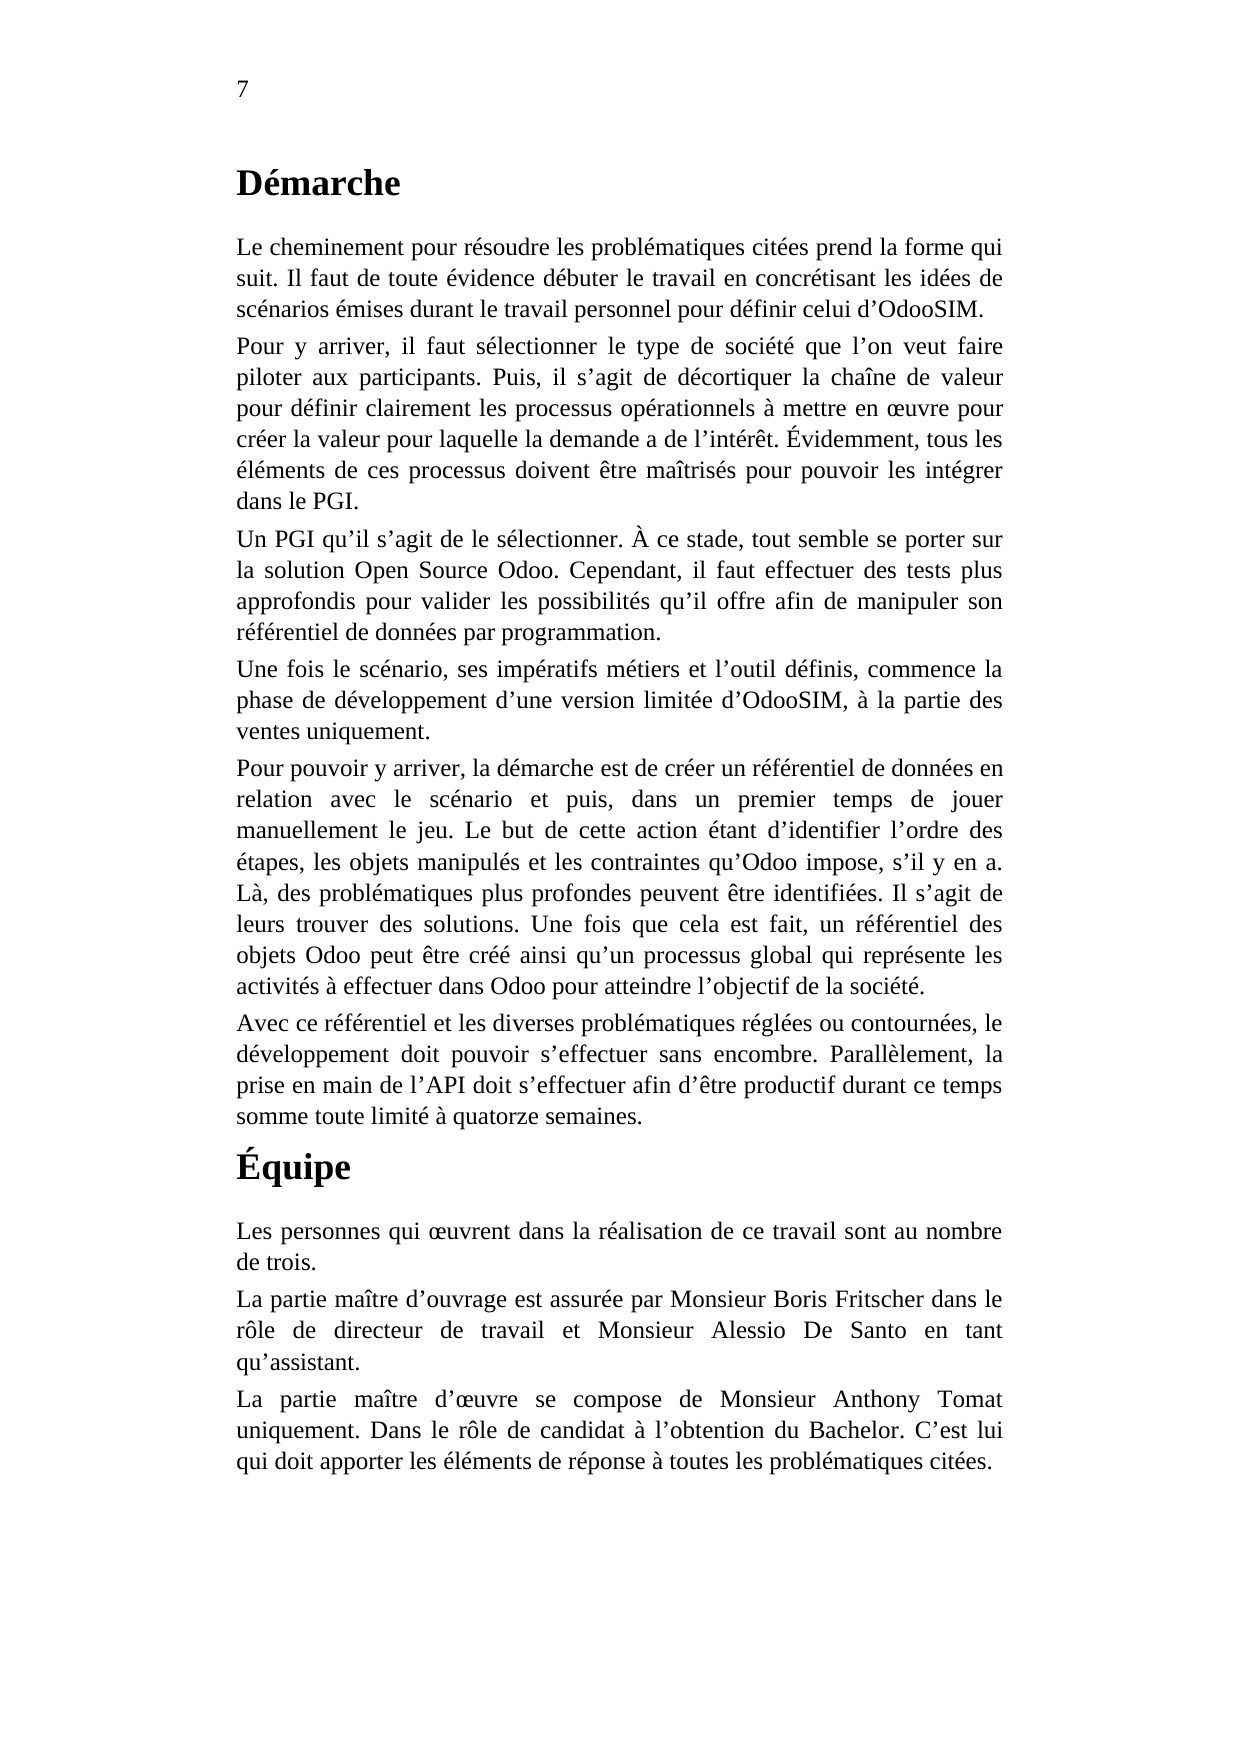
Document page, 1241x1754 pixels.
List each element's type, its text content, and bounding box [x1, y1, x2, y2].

text Pour y arriver, il faut sélectionner le type de société que l’on veut faire piloter aux participants. Puis, il s’agit de décortiquer la chaîne de valeur pour définir clairement les processus opérationnels à mettre en œuvre pour créer la valeur pour laquelle la demande a de l’intérêt. Évidemment, tous les éléments de ces processus doivent être maîtrisés pour pouvoir les intégrer dans le PGI. [236, 331, 1004, 515]
text La partie maître d’ouvrage est assurée par Monsieur Boris Fritscher dans le rôle de directeur de travail et Monsieur Alessio De Santo en tant qu’assistant. [236, 1284, 1004, 1375]
text Avec ce référentiel et les diverses problématiques réglées ou contournées, le développement doit pouvoir s’effectuer sans encombre. Parallèlement, la prise en main de l’API doit s’effectuer afin d’être productif durant ce temps somme toute limité à quatorze semaines. [236, 1008, 1004, 1130]
text Le cheminement pour résoudre les problématiques citées prend la forme qui suit. Il faut de toute évidence débuter le travail en concrétisant les idées de scénarios émises durant le travail personnel pour définir celui d’OdooSIM. [236, 232, 1004, 323]
text Pour pouvoir y arriver, la démarche est de créer un référentiel de données en relation avec le scénario et puis, dans un premier temps de jouer manuellement le jeu. Le but de cette action étant d’identifier l’ordre des étapes, les objets manipulés et les contraintes qu’Odoo impose, s’il y en a. Là, des problématiques plus profondes peuvent être identifiées. Il s’agit de leurs trouver des solutions. Une fois que cela est fait, un référentiel des objets Odoo peut être créé ainsi qu’un processus global qui représente les activités à effectuer dans Odoo pour atteindre l’objectif de la société. [236, 753, 1004, 999]
text Les personnes qui œuvrent dans la réalisation de ce travail sont au nombre de trois. [236, 1216, 1004, 1276]
text La partie maître d’œuvre se compose de Monsieur Anthony Tomat uniquement. Dans le rôle de candidat à l’obtention du Bachelor. C’est lui qui doit apporter les éléments de réponse à toutes les problématiques citées. [236, 1384, 1004, 1475]
text Démarche [236, 160, 1004, 203]
text Une fois le scénario, ses impératifs métiers et l’outil définis, commence la phase de développement d’une version limitée d’OdooSIM, à la partie des ventes uniquement. [236, 654, 1004, 745]
text Un PGI qu’il s’agit de le sélectionner. À ce stade, tout semble se porter sur la solution Open Source Odoo. Cependant, il faut effectuer des tests plus approfondis pour valider les possibilités qu’il offre afin de manipuler son référentiel de données par programmation. [236, 524, 1004, 646]
text Équipe [236, 1145, 1004, 1188]
